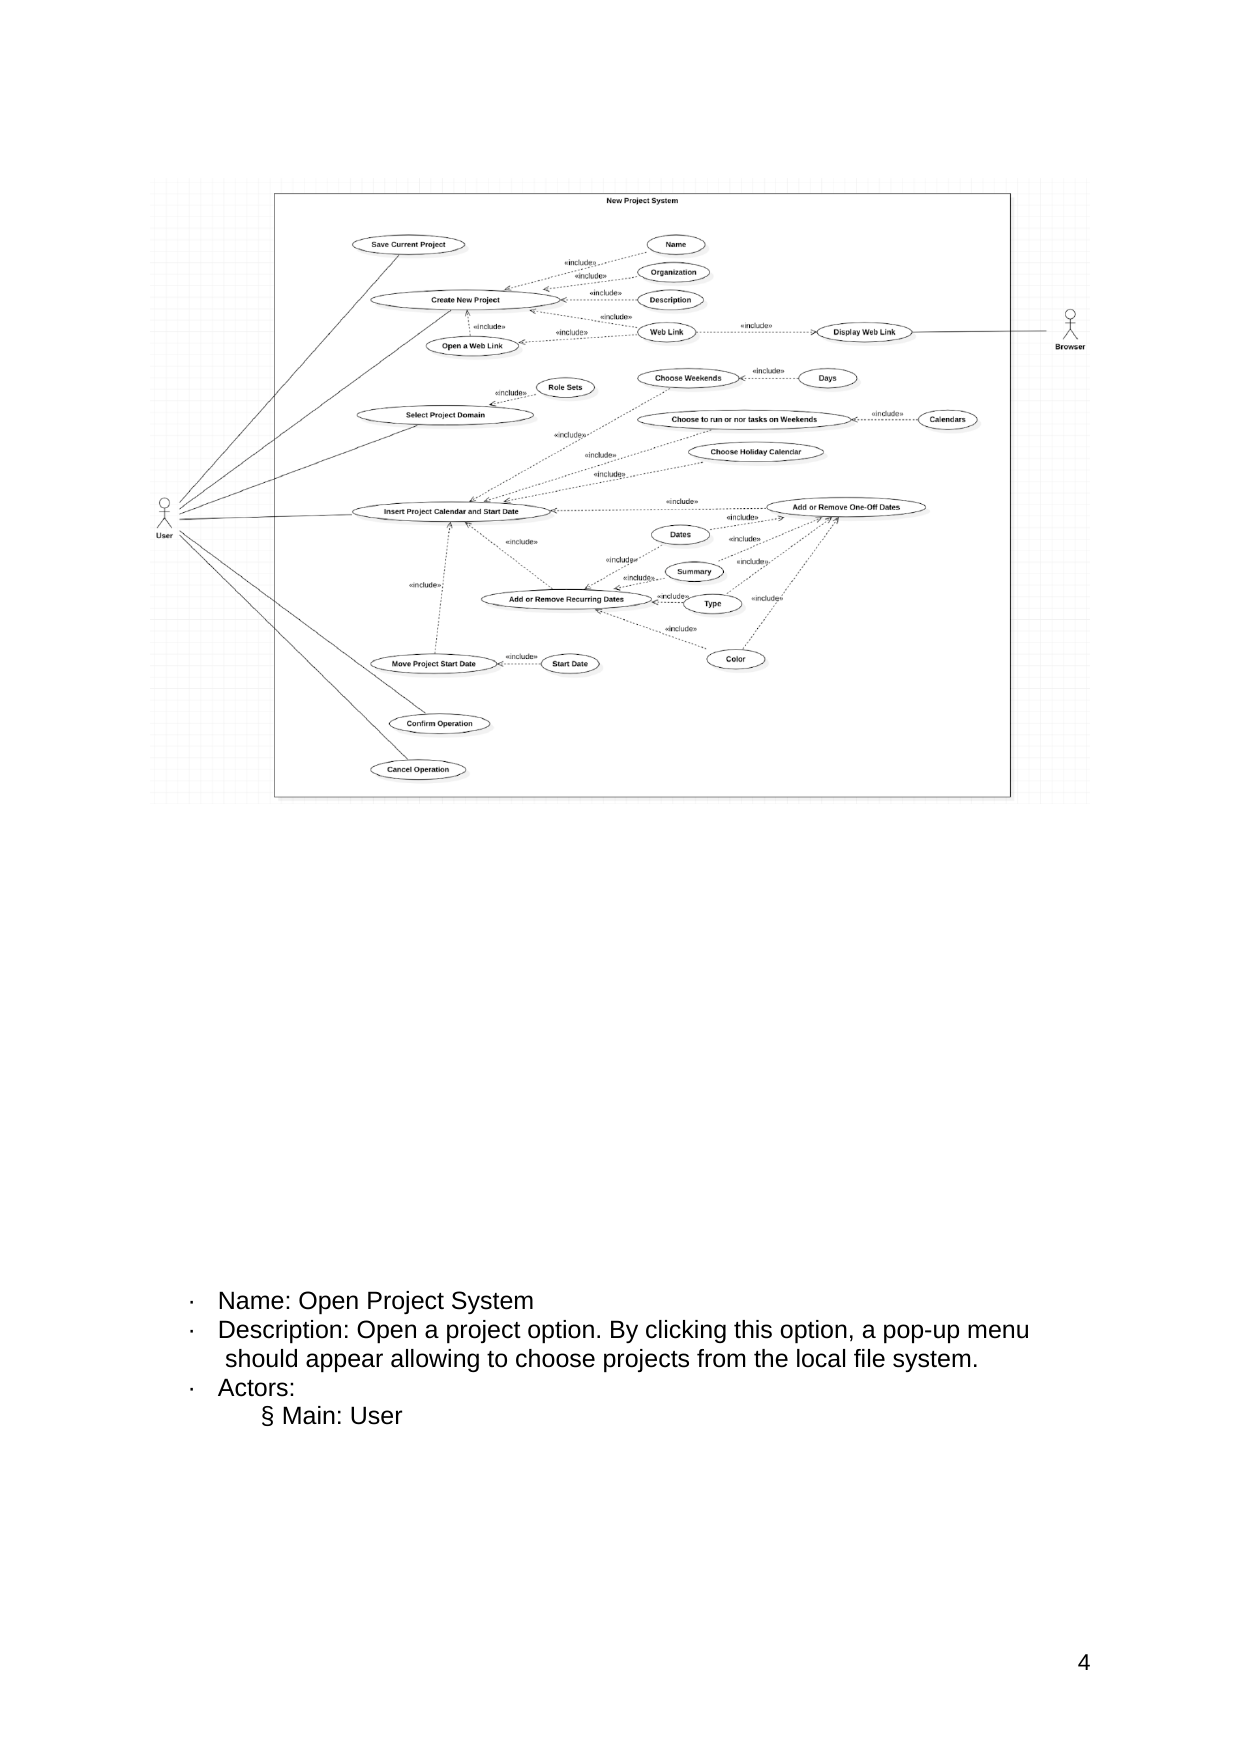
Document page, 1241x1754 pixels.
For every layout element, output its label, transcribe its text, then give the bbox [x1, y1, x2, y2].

text · Description: Open a project option. By clicking this option, a pop-up menu should appear allowing to choose projects from the local file system. [187, 1315, 1090, 1373]
text · Name: Open Project System [187, 1286, 1090, 1315]
picture [150, 178, 1090, 804]
text § Main: User [260, 1401, 1090, 1430]
text · Actors: [187, 1373, 1090, 1401]
